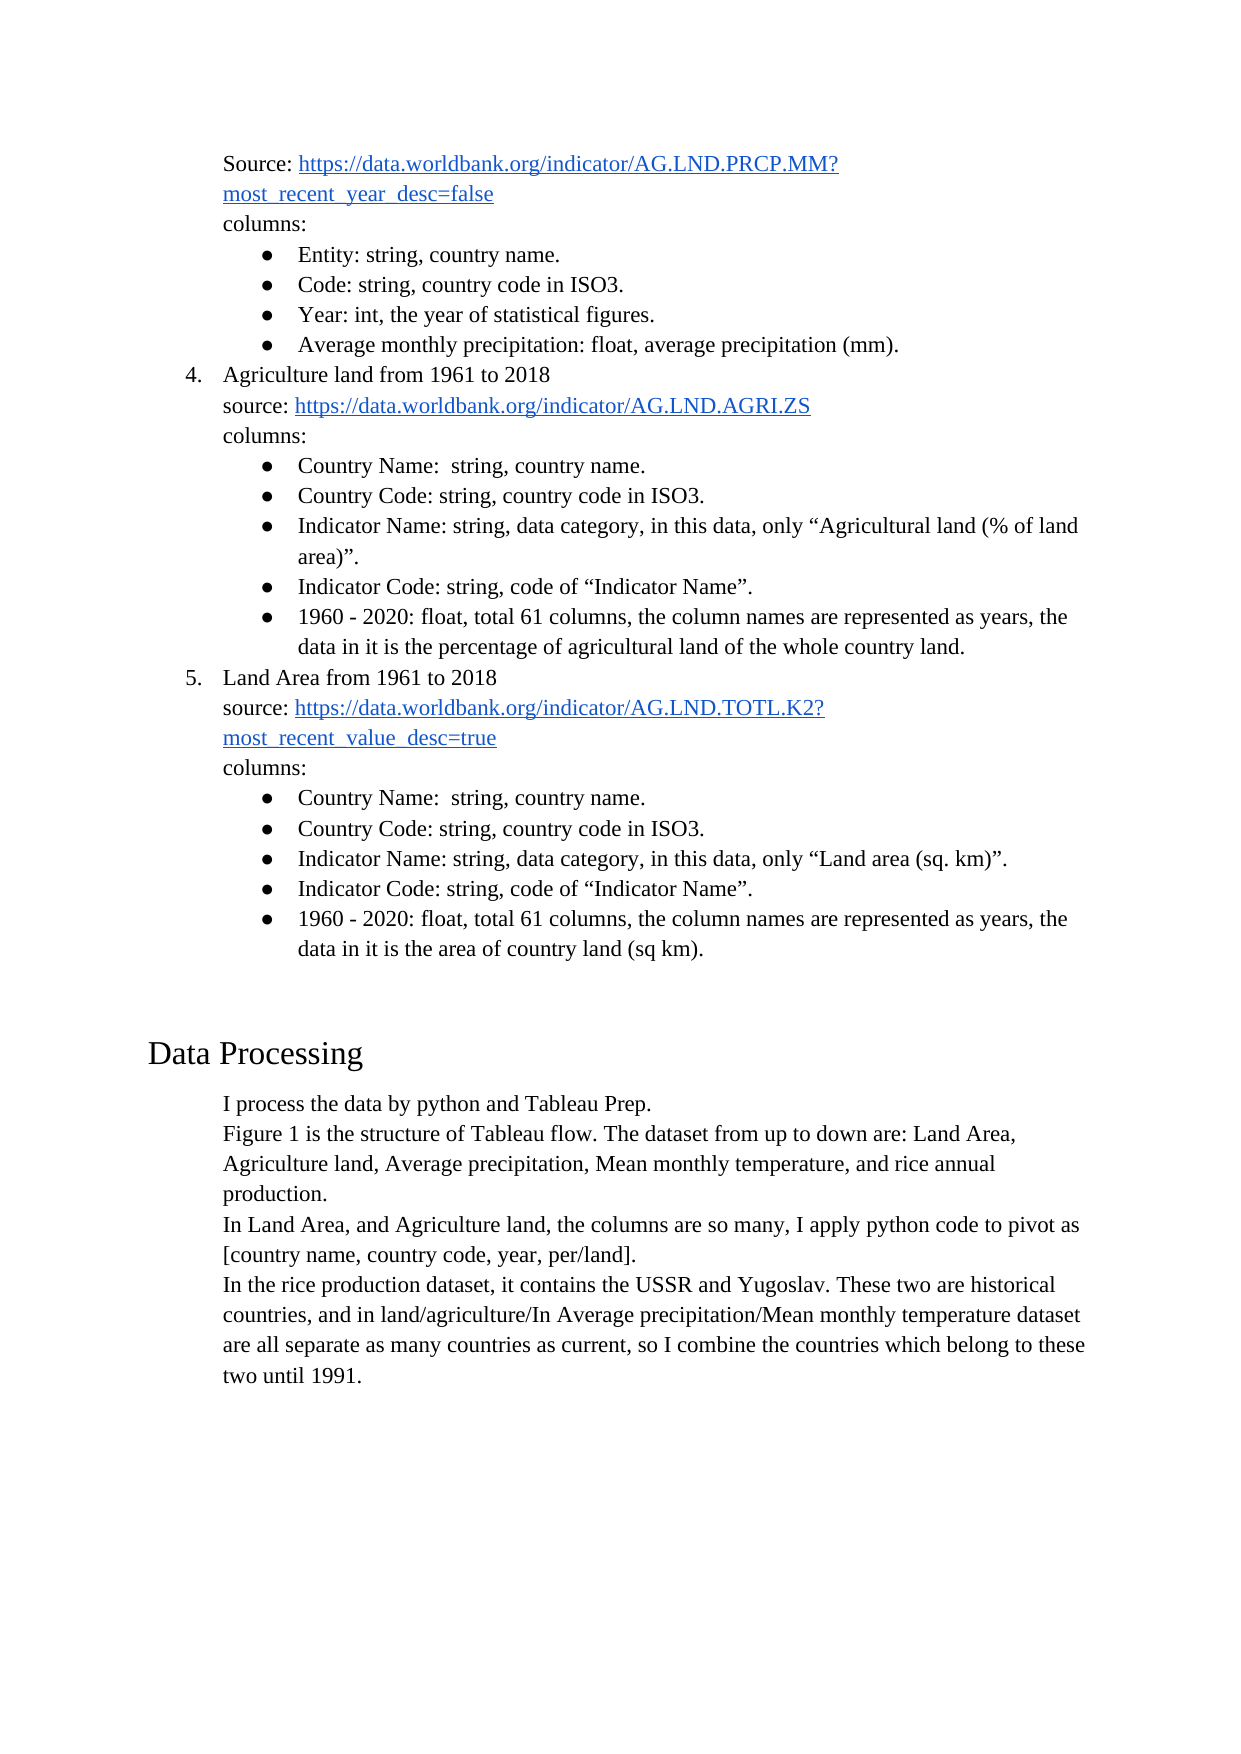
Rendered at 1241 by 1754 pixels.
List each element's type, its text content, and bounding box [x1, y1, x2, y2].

list Country Name: string, country name. [260, 784, 1090, 811]
list Indicator Code: string, code of “Indicator Name”. [260, 875, 1090, 901]
text columns: [223, 422, 1090, 448]
text source: https://data.worldbank.org/indicator/AG.LND.TOTL.K2?most_recent_value_desc=true [223, 694, 1090, 750]
list Indicator Name: string, data category, in this data, only “Agricultural land (% of land area)”. [260, 512, 1090, 569]
text Figure 1 is the structure of Tableau flow. The dataset from up to down are: Land Area, Agriculture land, Average precipitation, Mean monthly temperature, and rice annual production. [223, 1120, 1090, 1207]
list Entity: string, country name. [260, 241, 1090, 267]
list 1960 - 2020: float, total 61 columns, the column names are represented as years, the data in it is the area of country land (sq km). [260, 905, 1090, 962]
text In Land Area, and Agriculture land, the columns are so many, I apply python code to pivot as [country name, country code, year, per/land]. [223, 1211, 1090, 1267]
list Country Code: string, country code in ISO3. [260, 814, 1090, 841]
list Code: string, country code in ISO3. [260, 271, 1090, 297]
text Source: https://data.worldbank.org/indicator/AG.LND.PRCP.MM?most_recent_year_desc=false [223, 150, 1090, 207]
text In the rice production dataset, it contains the USSR and Yugoslav. These two are historical countries, and in land/agriculture/In Average precipitation/Mean monthly temperature dataset are all separate as many countries as current, so I combine the countries which belong to these two until 1991. [223, 1271, 1090, 1388]
list Country Code: string, country code in ISO3. [260, 482, 1090, 509]
list Indicator Code: string, code of “Indicator Name”. [260, 573, 1090, 599]
list Indicator Name: string, data category, in this data, only “Land area (sq. km)”. [260, 845, 1090, 871]
list Agriculture land from 1961 to 2018 [185, 361, 1090, 388]
text source: https://data.worldbank.org/indicator/AG.LND.AGRI.ZS [223, 392, 1090, 418]
subtitle Data Processing [148, 1033, 1090, 1072]
list Country Name: string, country name. [260, 452, 1090, 478]
list 1960 - 2020: float, total 61 columns, the column names are represented as years, the data in it is the percentage of agricultural land of the whole country land. [260, 603, 1090, 660]
text columns: [223, 210, 1090, 237]
list Average monthly precipitation: float, average precipitation (mm). [260, 331, 1090, 358]
text columns: [223, 754, 1090, 781]
list Land Area from 1961 to 2018 [185, 663, 1090, 690]
text I process the data by python and Tableau Prep. [223, 1090, 1090, 1116]
list Year: int, the year of statistical figures. [260, 301, 1090, 327]
